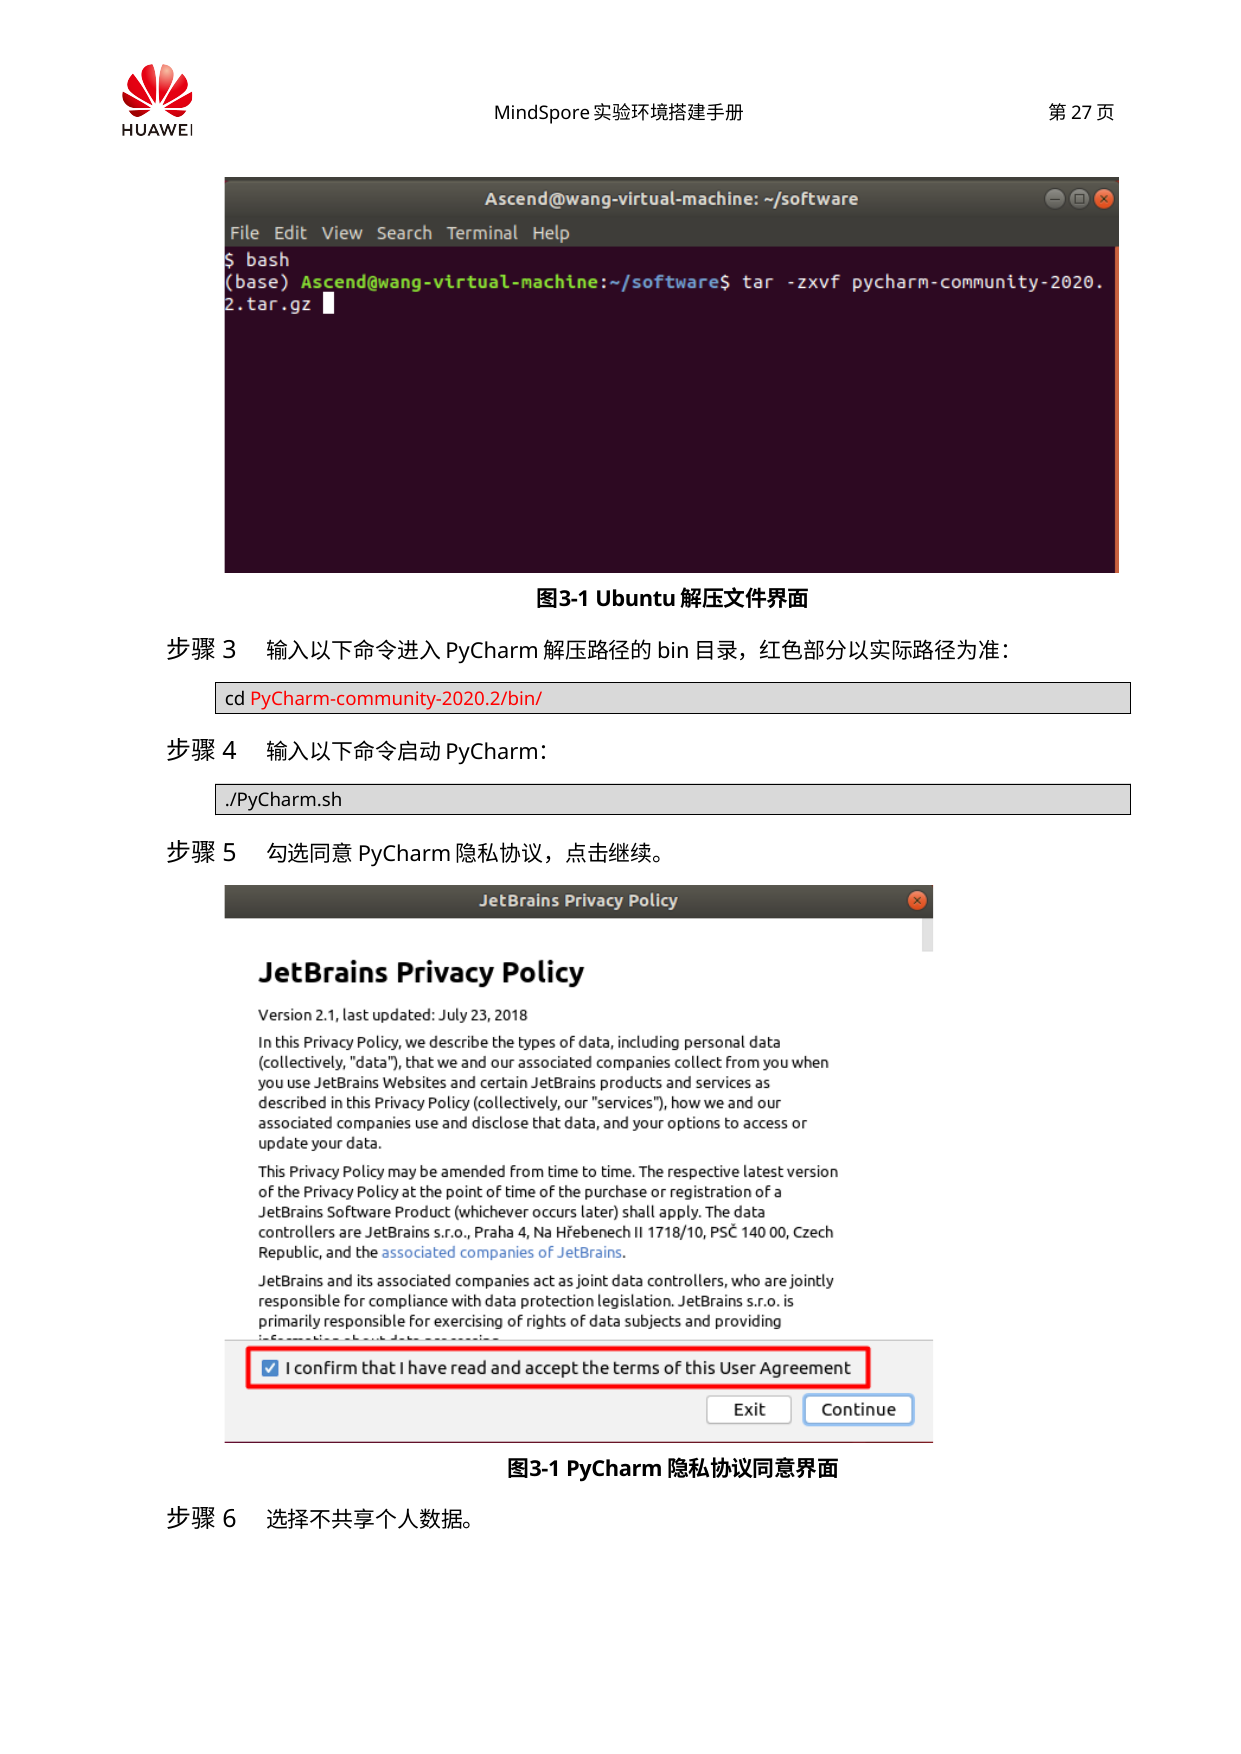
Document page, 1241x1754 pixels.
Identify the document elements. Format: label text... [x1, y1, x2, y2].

text 勾选同意PyCharm隐私协议，点击继续。 [236, 832, 1122, 868]
text ./PyCharm.sh [216, 785, 1130, 814]
text cd PyCharm-community-2020.2/bin/ [216, 683, 1130, 713]
text 输入以下命令进入PyCharm解压路径的bin目录，红色部分以实际路径为准： [236, 629, 1122, 666]
text Ubuntu解压文件界面 [224, 581, 1122, 613]
picture [122, 64, 193, 136]
text 输入以下命令启动PyCharm： [236, 731, 1122, 767]
text 选择不共享个人数据。 [236, 1499, 1122, 1535]
text PyCharm隐私协议同意界面 [224, 1451, 1122, 1482]
picture [224, 885, 934, 1443]
picture [224, 177, 1119, 573]
